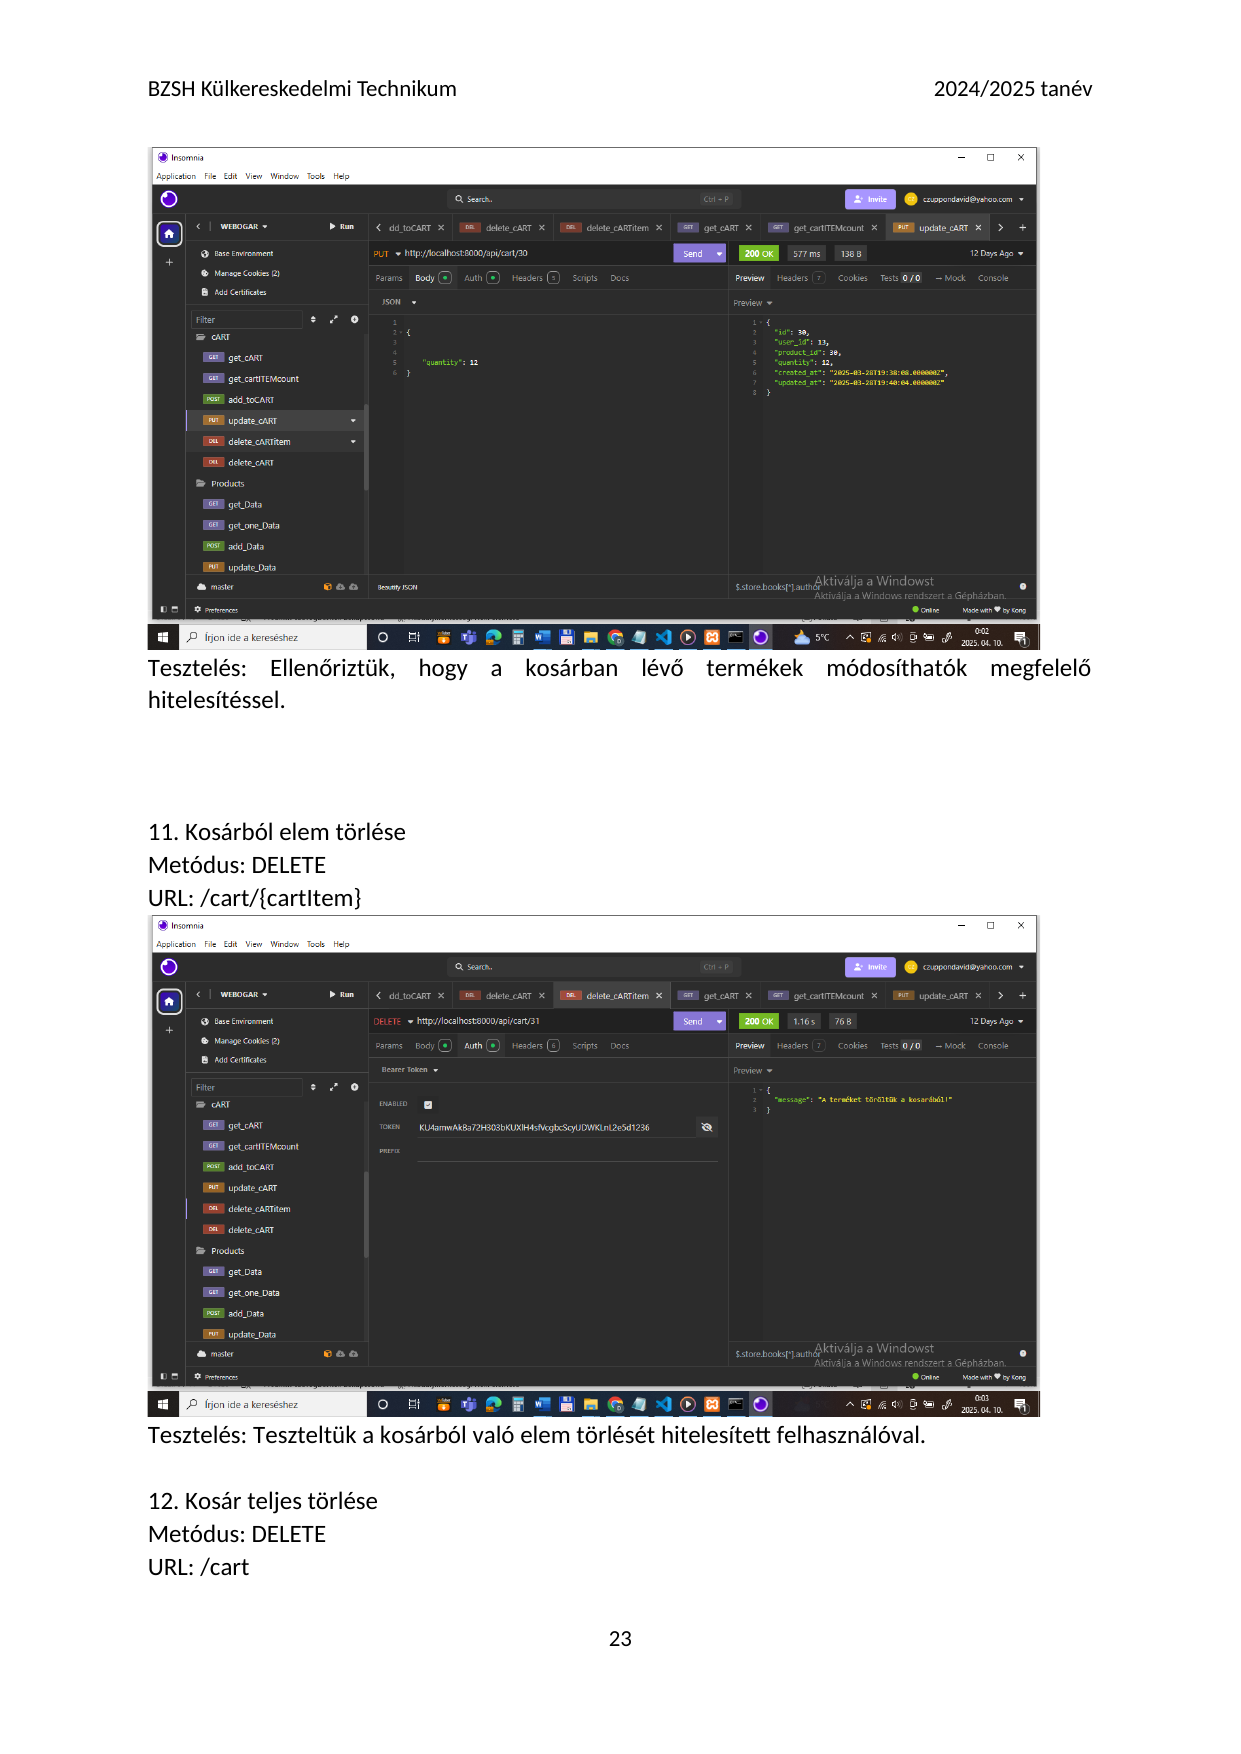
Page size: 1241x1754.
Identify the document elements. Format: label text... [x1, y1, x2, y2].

text Tesztelés: Ellenőriztük, hogy a kosárban lévő termékek módosíthatók megfelelő hitelesítéssel. [148, 652, 1093, 715]
text Metódus: DELETE [148, 1518, 1093, 1548]
picture [147, 915, 1041, 1417]
text URL: /cart [148, 1551, 1093, 1581]
text Tesztelés: Teszteltük a kosárból való elem törlését hitelesített felhasználóval. [148, 1419, 1093, 1450]
text URL: /cart/{cartItem} [148, 882, 1093, 913]
text 11. Kosárból elem törlése [148, 816, 1093, 847]
text 12. Kosár teljes törlése [148, 1485, 1093, 1516]
picture [147, 147, 1041, 650]
text Metódus: DELETE [148, 849, 1093, 880]
